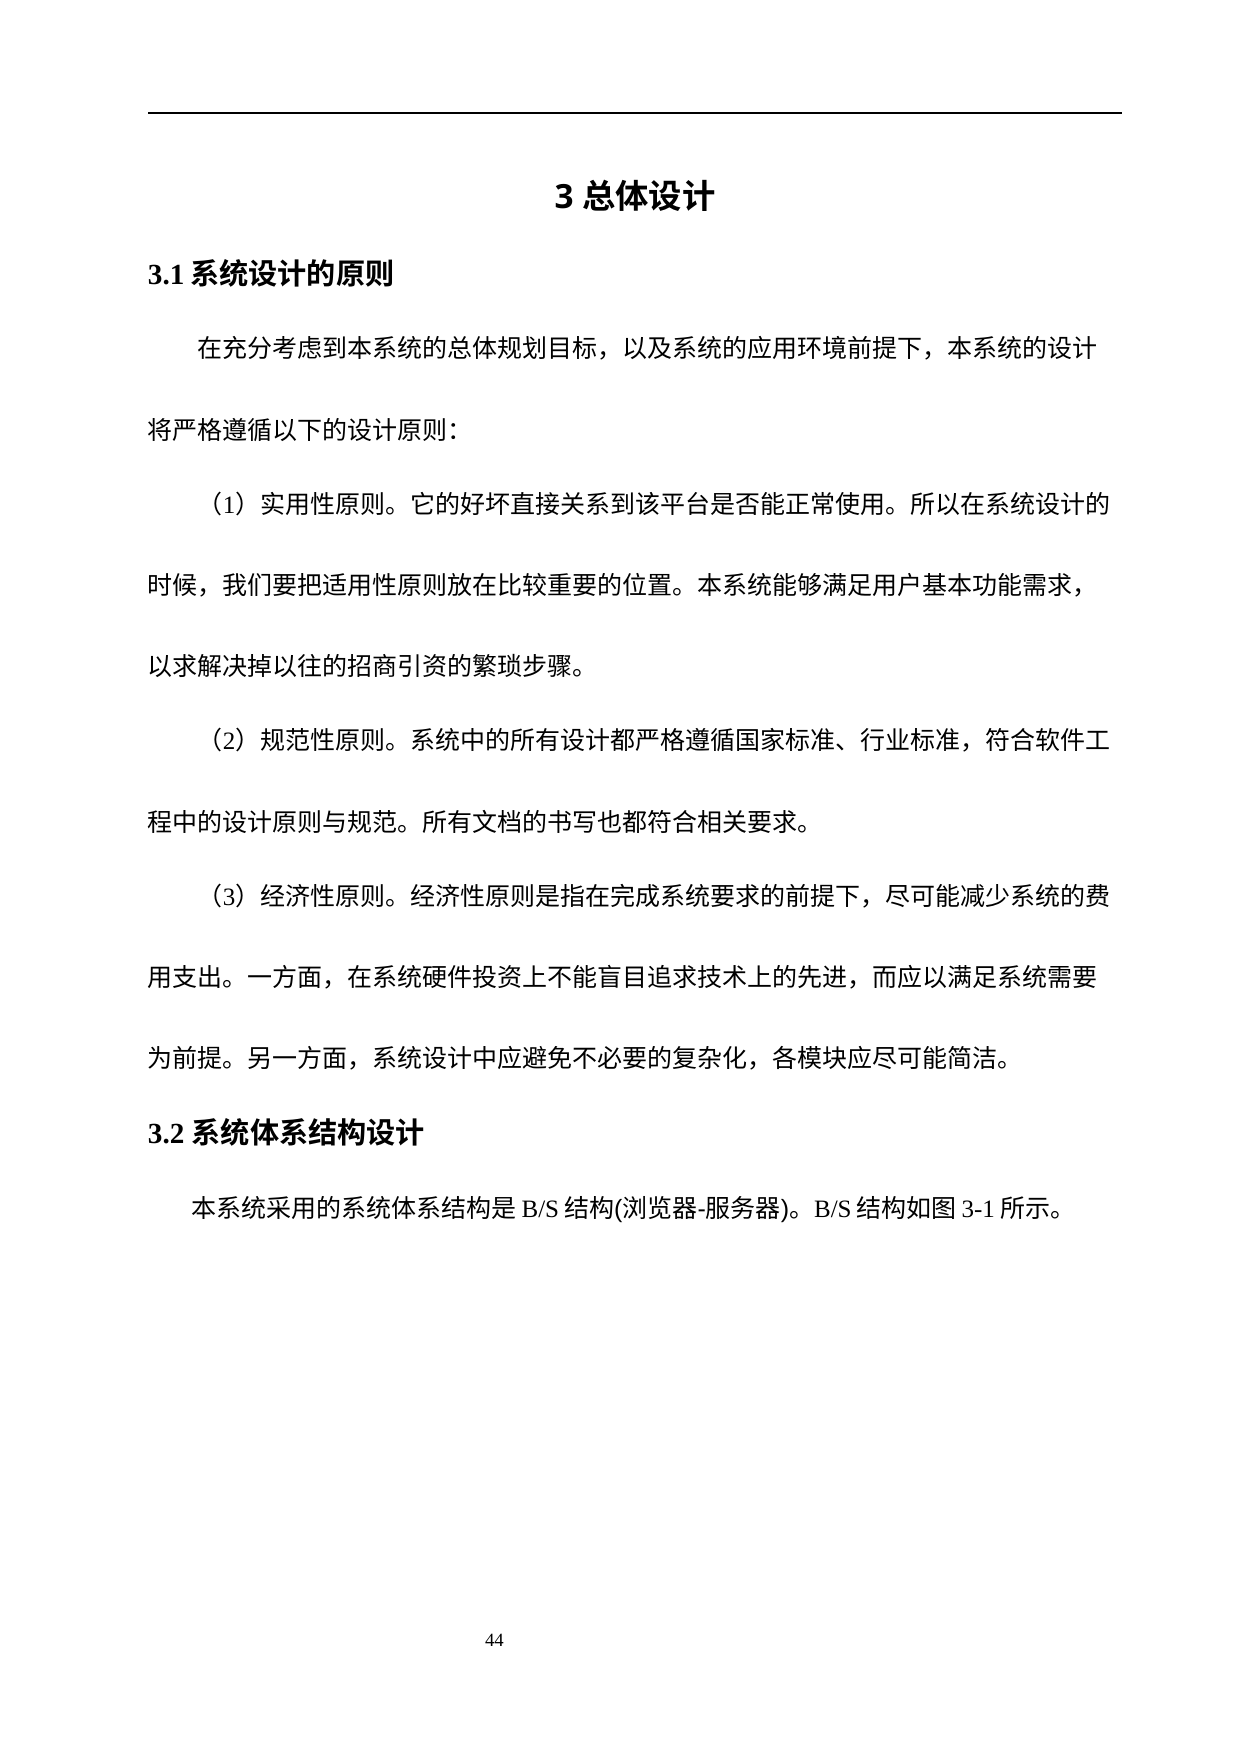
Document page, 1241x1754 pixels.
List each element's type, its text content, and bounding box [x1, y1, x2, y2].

text （2）规范性原则。系统中的所有设计都严格遵循国家标准、行业标准，符合软件工程中的设计原则与规范。所有文档的书写也都符合相关要求。 [148, 706, 1122, 853]
text （1）实用性原则。它的好坏直接关系到该平台是否能正常使用。所以在系统设计的时候，我们要把适用性原则放在比较重要的位置。本系统能够满足用户基本功能需求，以求解决掉以往的招商引资的繁琐步骤。 [148, 470, 1122, 697]
text 在充分考虑到本系统的总体规划目标，以及系统的应用环境前提下，本系统的设计将严格遵循以下的设计原则： [148, 314, 1122, 461]
text （3）经济性原则。经济性原则是指在完成系统要求的前提下，尽可能减少系统的费用支出。一方面，在系统硬件投资上不能盲目追求技术上的先进，而应以满足系统需要为前提。另一方面，系统设计中应避免不必要的复杂化，各模块应尽可能简洁。 [148, 862, 1122, 1089]
text 本系统采用的系统体系结构是B/S结构(浏览器-服务器)。B/S结构如图3-1所示。 [148, 1174, 1122, 1239]
